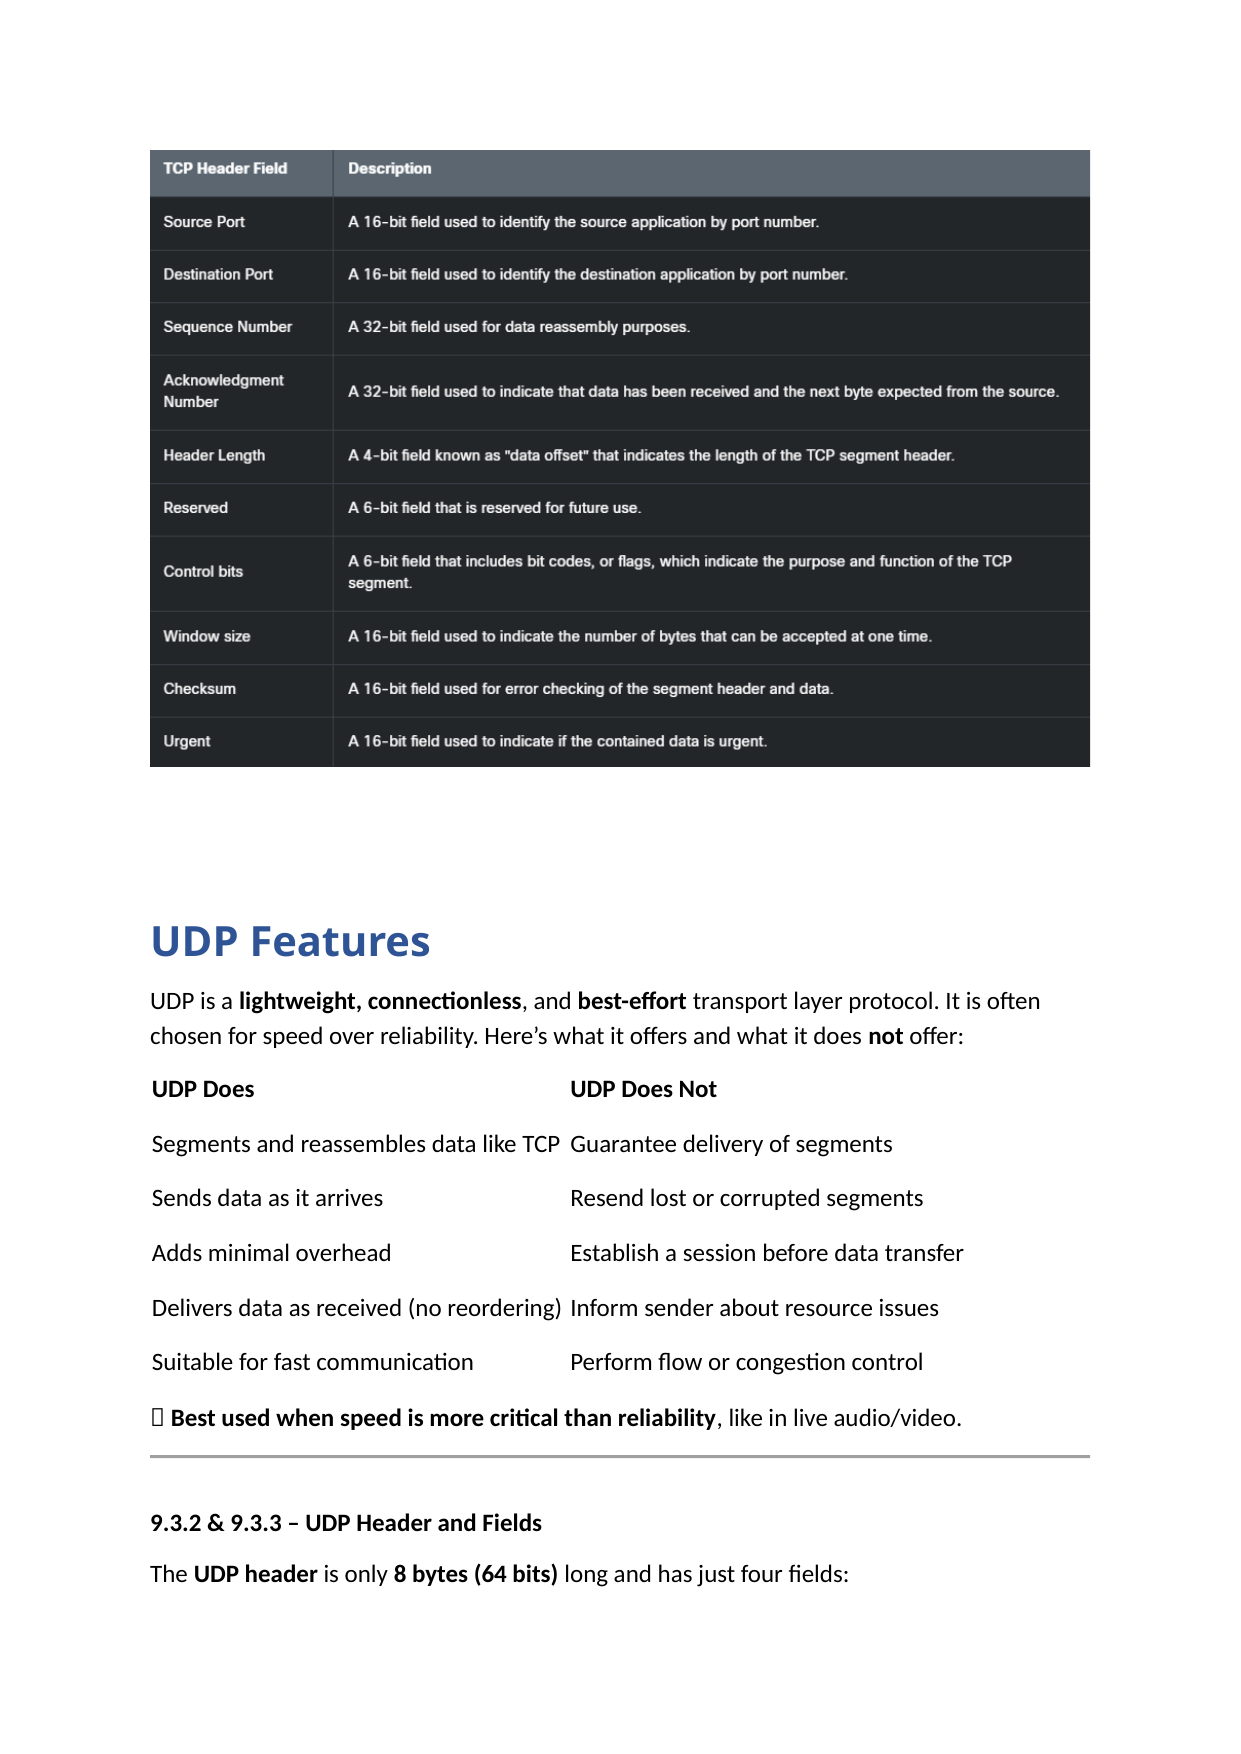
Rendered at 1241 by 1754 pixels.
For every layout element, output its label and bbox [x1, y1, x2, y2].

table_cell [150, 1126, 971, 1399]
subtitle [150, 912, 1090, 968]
picture [150, 150, 1091, 767]
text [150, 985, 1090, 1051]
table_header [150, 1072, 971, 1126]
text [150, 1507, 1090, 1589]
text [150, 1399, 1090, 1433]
